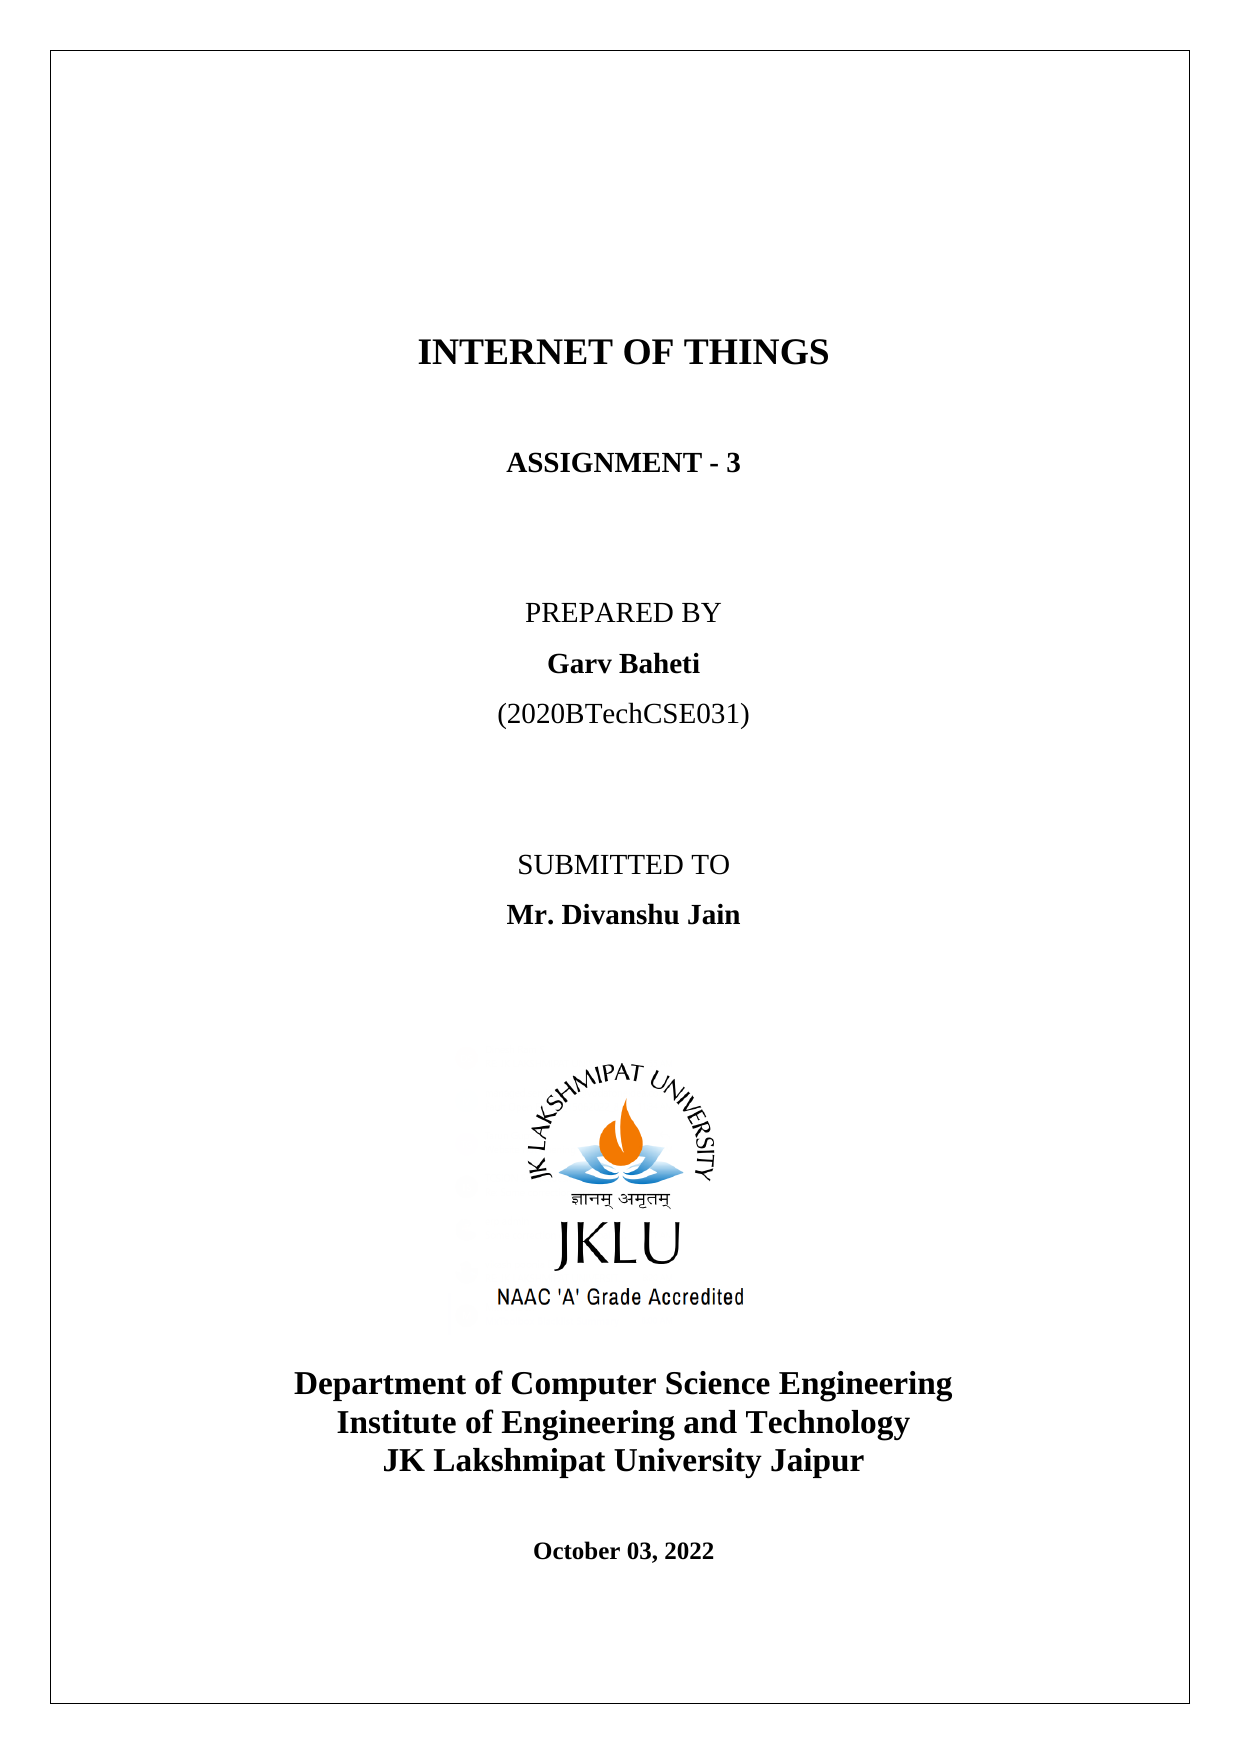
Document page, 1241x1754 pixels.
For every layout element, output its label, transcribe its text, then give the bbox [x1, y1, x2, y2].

text INTERNET OF THINGS [150, 330, 1097, 373]
text Department of Computer Science Engineering [150, 1363, 1097, 1402]
picture [441, 1041, 806, 1335]
text Institute of Engineering and Technology [150, 1402, 1097, 1440]
text Garv Baheti [150, 646, 1097, 679]
text October 03, 2022 [150, 1536, 1097, 1565]
text Mr. Divanshu Jain [150, 897, 1097, 931]
text ASSIGNMENT - 3 [150, 445, 1097, 478]
text JK Lakshmipat University Jaipur [150, 1440, 1097, 1478]
text (2020BTechCSE031) [150, 696, 1097, 730]
text SUBMITTED TO [150, 847, 1097, 881]
text PREPARED BY [150, 596, 1097, 629]
